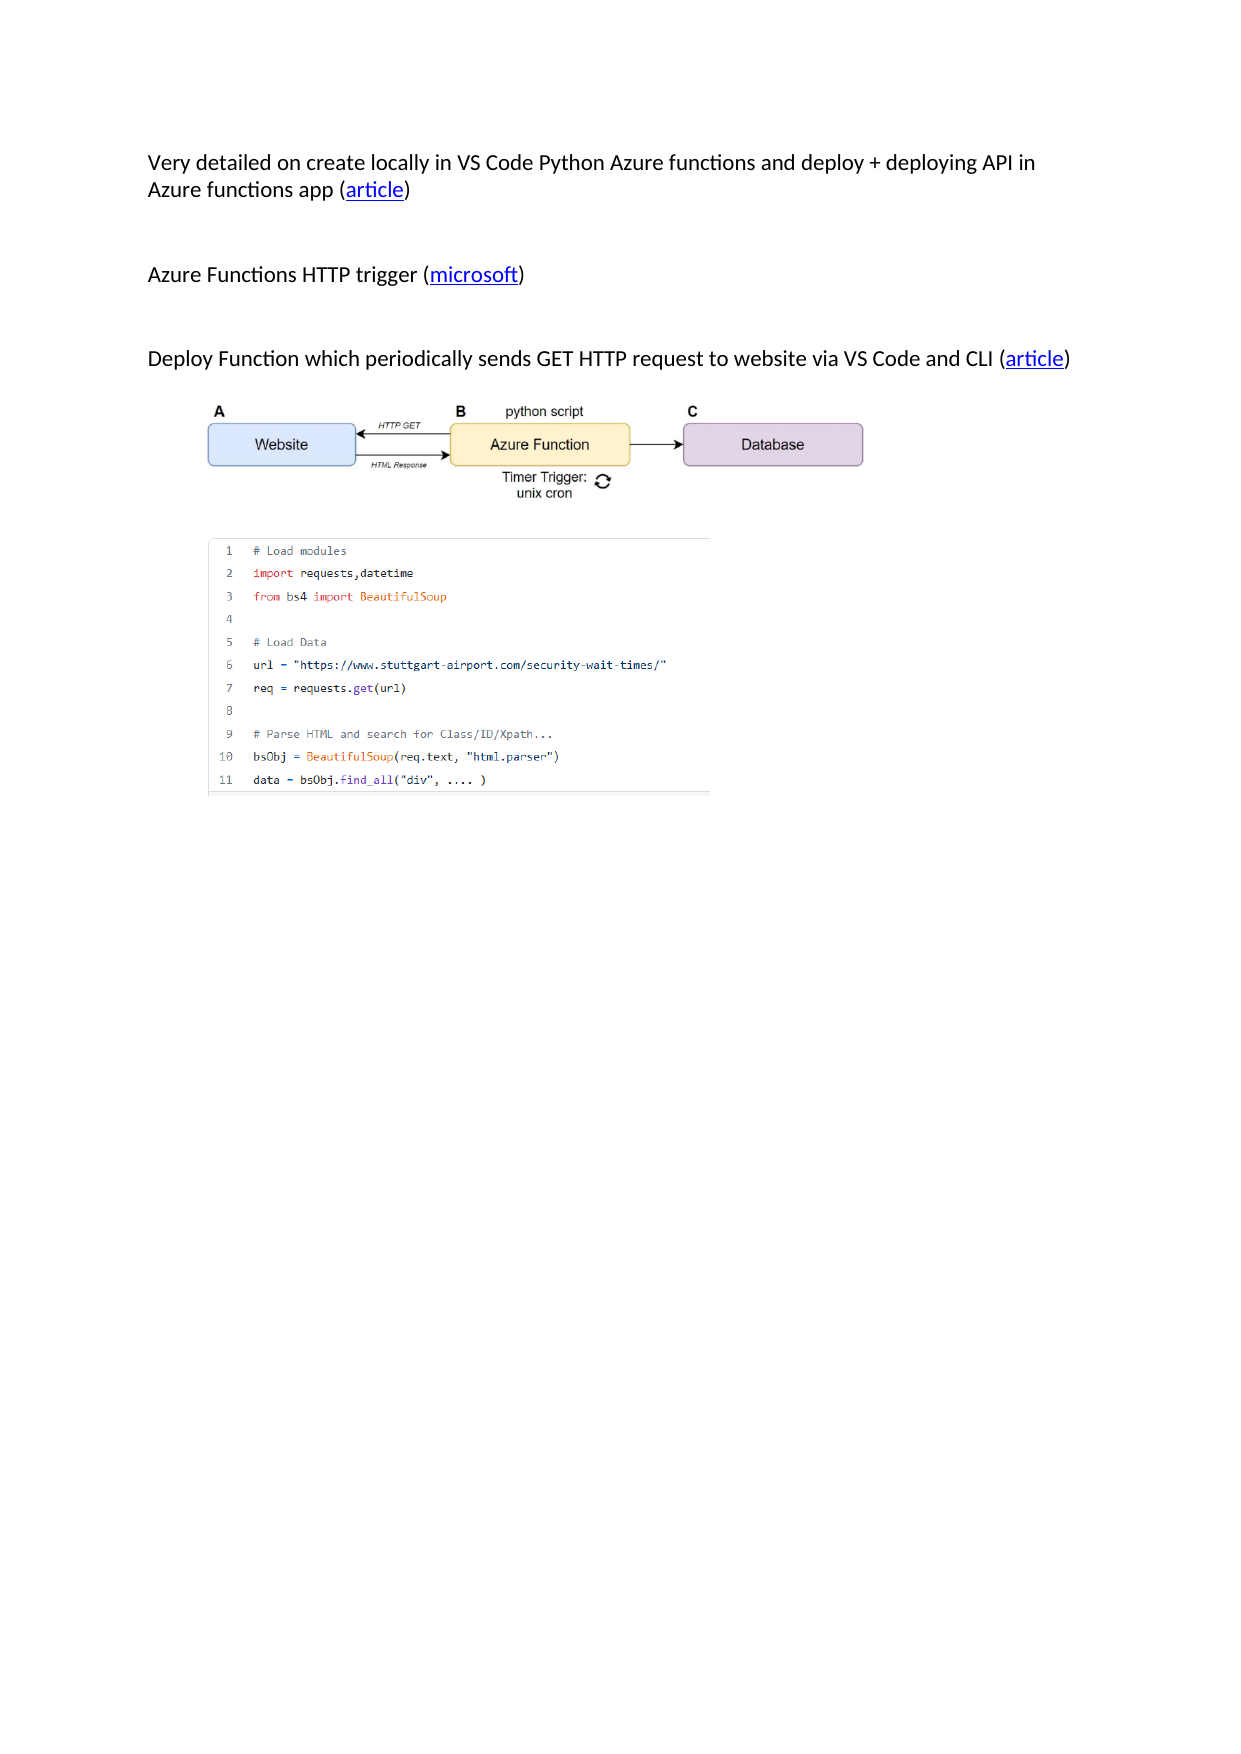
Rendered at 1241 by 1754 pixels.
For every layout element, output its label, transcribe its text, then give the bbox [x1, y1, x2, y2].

text Azure Functions HTTP trigger (microsoft) [148, 260, 1093, 288]
picture [203, 399, 872, 504]
text Very detailed on create locally in VS Code Python Azure functions and deploy + deploying API in Azure functions app (article) [148, 148, 1093, 204]
picture [203, 531, 711, 796]
text Deploy Function which periodically sends GET HTTP request to website via VS Code and CLI (article) [148, 344, 1093, 372]
